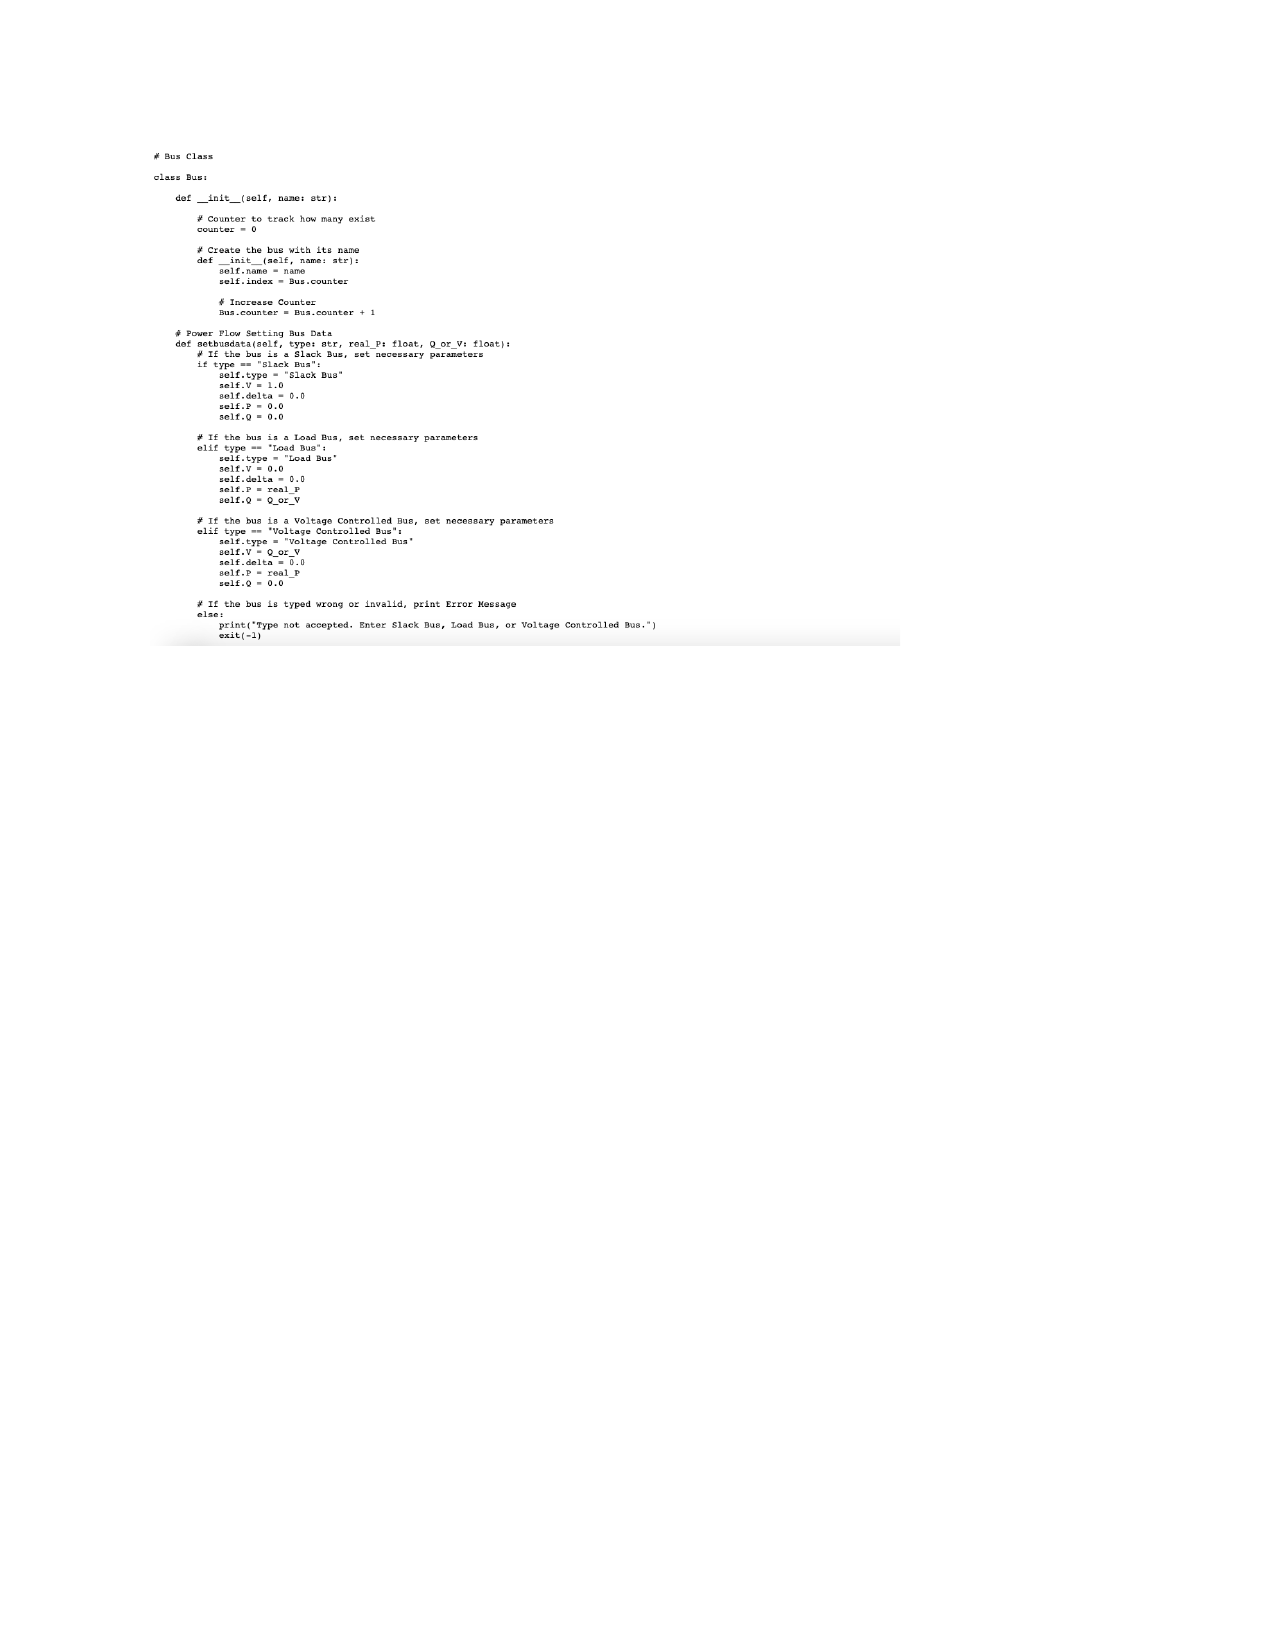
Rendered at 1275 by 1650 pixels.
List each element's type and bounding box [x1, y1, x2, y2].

picture [150, 150, 901, 646]
